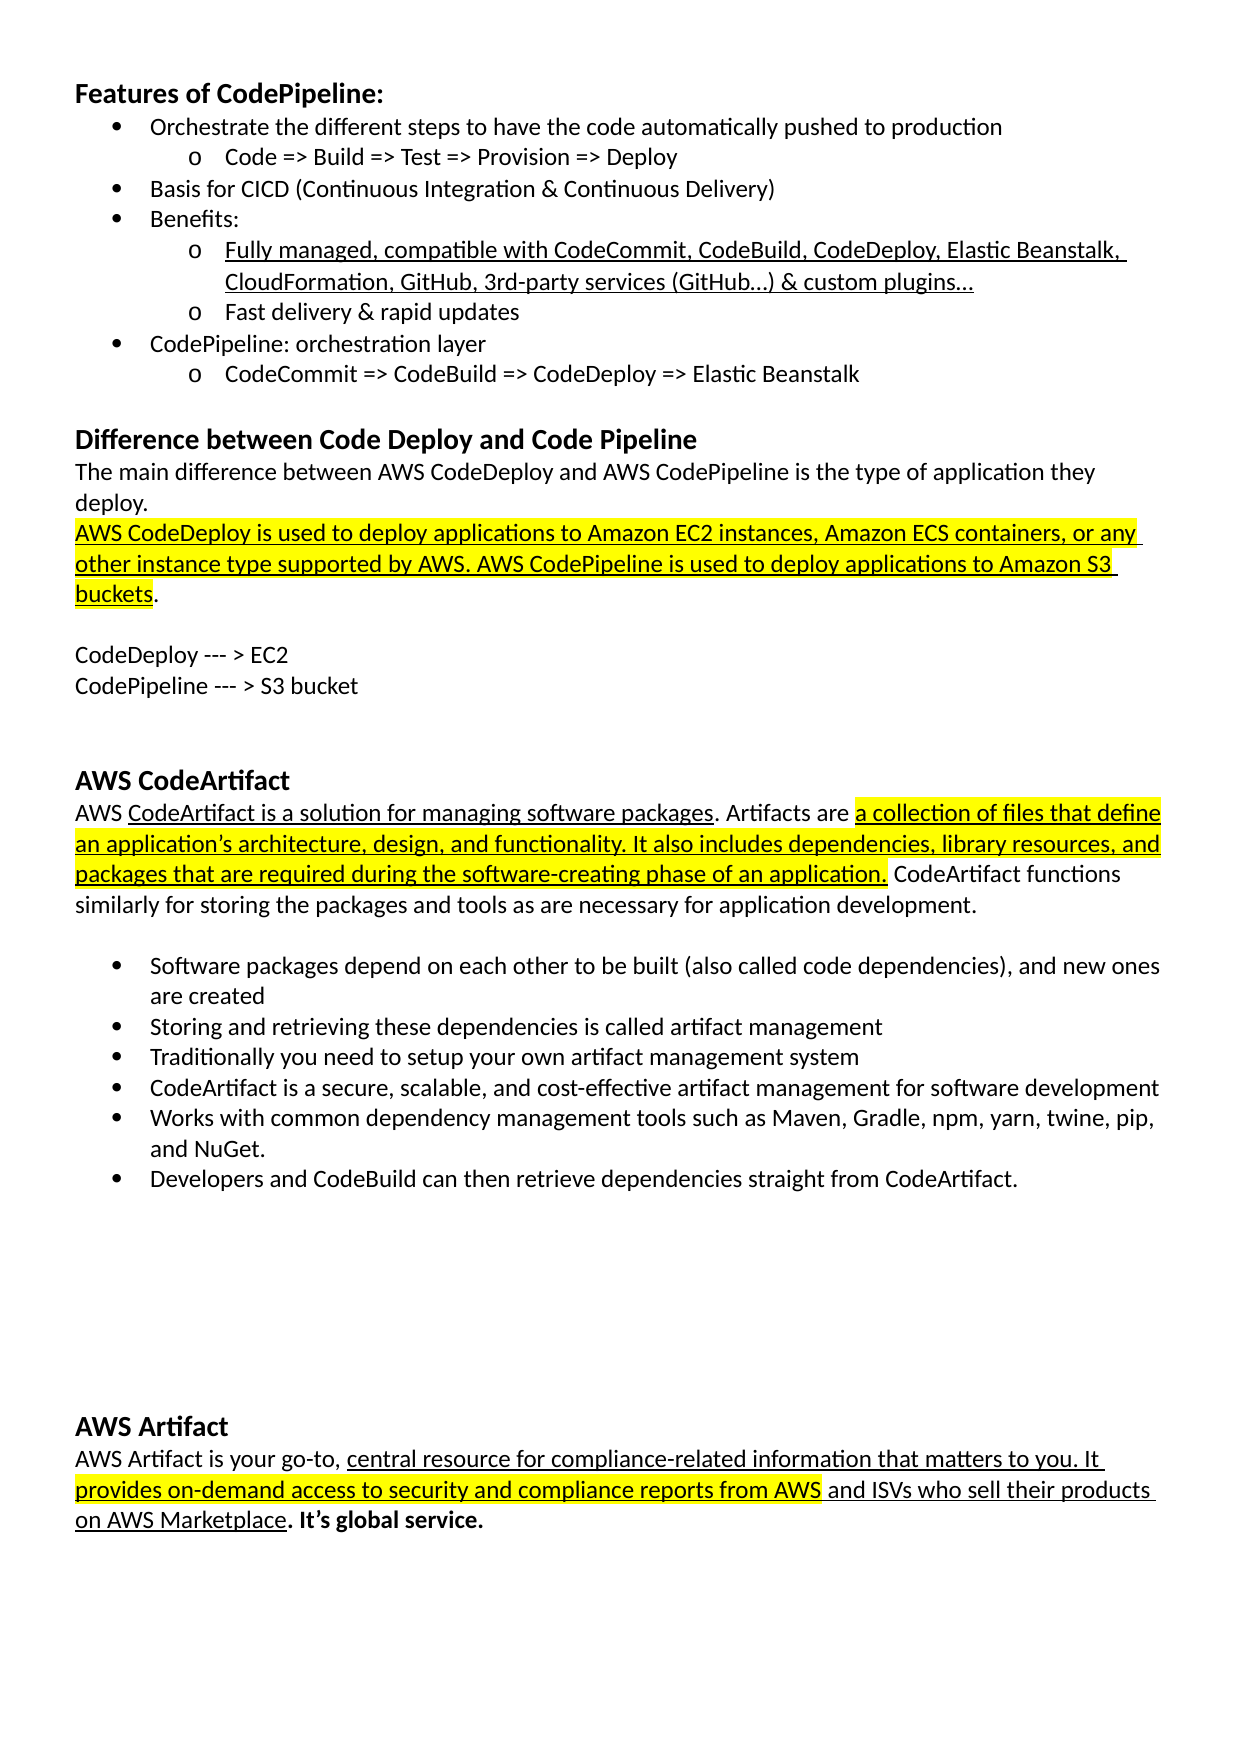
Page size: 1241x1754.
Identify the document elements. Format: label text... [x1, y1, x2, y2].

text AWS CodeArtifact is a solution for managing software packages. Artifacts are a collection of files that define an application’s architecture, design, and functionality. It also includes dependencies, library resources, and packages that are required during the software-creating phase of an application. CodeArtifact functions similarly for storing the packages and tools as are necessary for application development. [75, 797, 1165, 919]
text Difference between Code Deploy and Code Pipeline [75, 421, 1165, 456]
text The main difference between AWS CodeDeploy and AWS CodePipeline is the type of application they deploy. [75, 456, 1165, 517]
list CodeArtifact is a secure, scalable, and cost-effective artifact management for software development [112, 1072, 1165, 1102]
list CodeCommit => CodeBuild => CodeDeploy => Elastic Beanstalk [187, 358, 1165, 390]
list Traditionally you need to setup your own artifact management system [112, 1041, 1165, 1072]
text CodeDeploy --- > EC2 [75, 639, 1165, 670]
text CodePipeline --- > S3 bucket [75, 670, 1165, 701]
list Fast delivery & rapid updates [187, 296, 1165, 328]
list Software packages depend on each other to be built (also called code dependencies), and new ones are created [112, 950, 1165, 1011]
text Features of CodePipeline: [75, 75, 1165, 111]
list Fully managed, compatible with CodeCommit, CodeBuild, CodeDeploy, Elastic Beanstalk, CloudFormation, GitHub, 3rd-party services (GitHub…) & custom plugins… [187, 234, 1165, 296]
list Benefits: [112, 203, 1165, 234]
text AWS CodeArtifact [75, 762, 1165, 797]
list Basis for CICD (Continuous Integration & Continuous Delivery) [112, 173, 1165, 203]
list Works with common dependency management tools such as Maven, Gradle, npm, yarn, twine, pip, and NuGet. [112, 1102, 1165, 1163]
text AWS CodeDeploy is used to deploy applications to Amazon EC2 instances, Amazon ECS containers, or any other instance type supported by AWS. AWS CodePipeline is used to deploy applications to Amazon S3 buckets. [75, 517, 1165, 609]
text AWS Artifact [75, 1408, 1165, 1443]
list Orchestrate the different steps to have the code automatically pushed to production [112, 111, 1165, 141]
list Storing and retrieving these dependencies is called artifact management [112, 1011, 1165, 1041]
text AWS Artifact is your go-to, central resource for compliance-related information that matters to you. It provides on-demand access to security and compliance reports from AWS and ISVs who sell their products on AWS Marketplace. It’s global service. [75, 1443, 1165, 1535]
list Developers and CodeBuild can then retrieve dependencies straight from CodeArtifact. [112, 1163, 1165, 1194]
list Code => Build => Test => Provision => Deploy [187, 141, 1165, 173]
list CodePipeline: orchestration layer [112, 328, 1165, 358]
